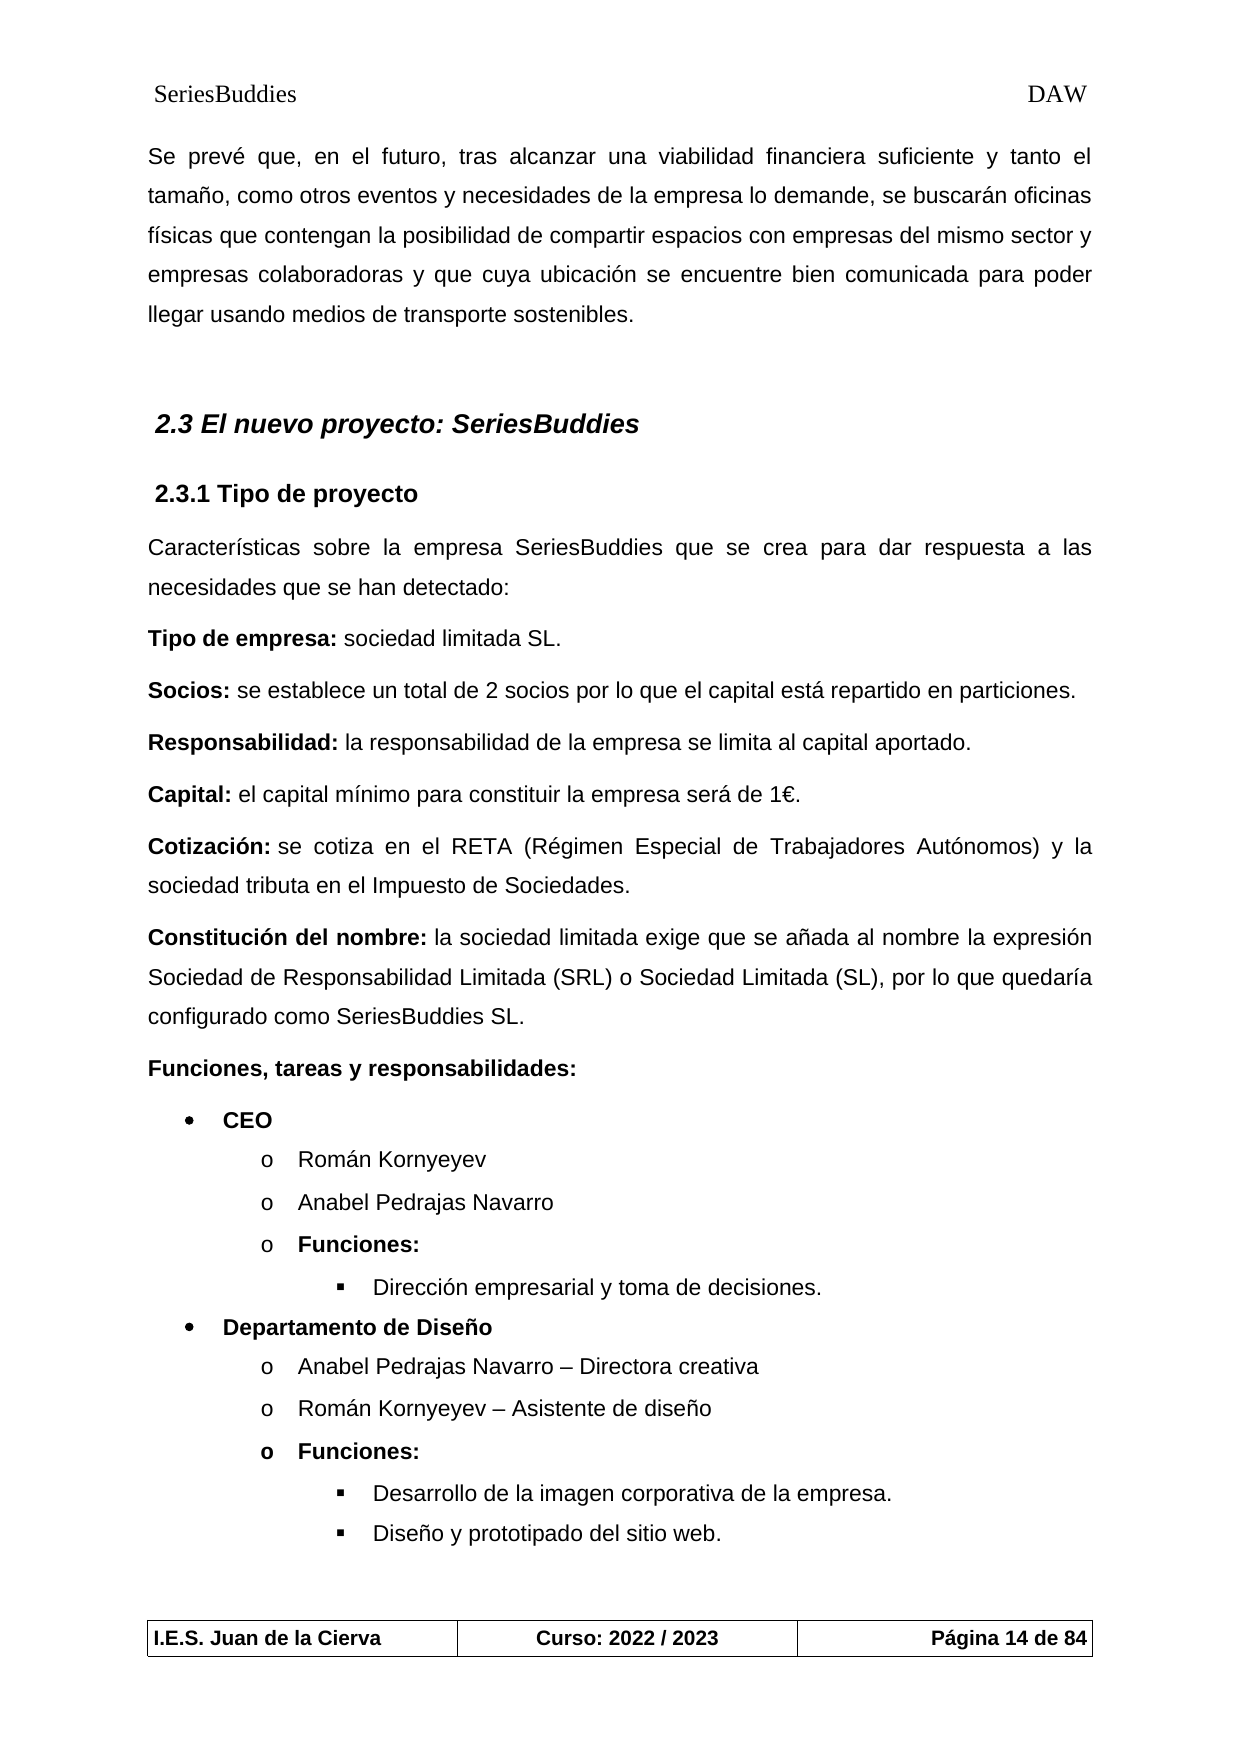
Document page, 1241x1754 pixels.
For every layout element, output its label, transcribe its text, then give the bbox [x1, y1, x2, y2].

list Anabel Pedrajas Navarro – Directora creativa [260, 1353, 1093, 1381]
list Desarrollo de la imagen corporativa de la empresa. [335, 1480, 1093, 1507]
list Dirección empresarial y toma de decisiones. [335, 1274, 1093, 1300]
text 2.3.1 Tipo de proyecto [154, 478, 1093, 507]
text Funciones, tareas y responsabilidades: [148, 1055, 1093, 1081]
text Características sobre la empresa SeriesBuddies que se crea para dar respuesta a las necesidades que se han detectado: [148, 534, 1093, 600]
list Anabel Pedrajas Navarro [260, 1189, 1093, 1217]
list Román Kornyeyev – Asistente de diseño [260, 1395, 1093, 1424]
text Responsabilidad: la responsabilidad de la empresa se limita al capital aportado. [148, 729, 1093, 756]
list Funciones: [260, 1438, 1093, 1466]
list Román Kornyeyev [260, 1146, 1093, 1175]
subtitle El nuevo proyecto: SeriesBuddies [148, 408, 1093, 439]
list Funciones: [260, 1231, 1093, 1260]
text Tipo de empresa: sociedad limitada SL. [148, 625, 1093, 652]
list Diseño y prototipado del sitio web. [335, 1520, 1093, 1546]
text Se prevé que, en el futuro, tras alcanzar una viabilidad financiera suficiente y tanto el tamaño, como otros eventos y necesidades de la empresa lo demande, se buscarán oficinas físicas que contengan la posibilidad de compartir espacios con empresas del mismo sector y empresas colaboradoras y que cuya ubicación se encuentre bien comunicada para poder llegar usando medios de transporte sostenibles. [148, 143, 1093, 327]
text Socios: se establece un total de 2 socios por lo que el capital está repartido en particiones. [148, 677, 1093, 704]
text Constitución del nombre: la sociedad limitada exige que se añada al nombre la expresión Sociedad de Responsabilidad Limitada (SRL) o Sociedad Limitada (SL), por lo que quedaría configurado como SeriesBuddies SL. [148, 924, 1093, 1029]
text Capital: el capital mínimo para constituir la empresa será de 1€. [148, 781, 1093, 807]
list CEO [185, 1107, 1093, 1133]
text Cotización: se cotiza en el RETA (Régimen Especial de Trabajadores Autónomos) y la sociedad tributa en el Impuesto de Sociedades. [148, 833, 1093, 899]
list Departamento de Diseño [185, 1313, 1093, 1340]
